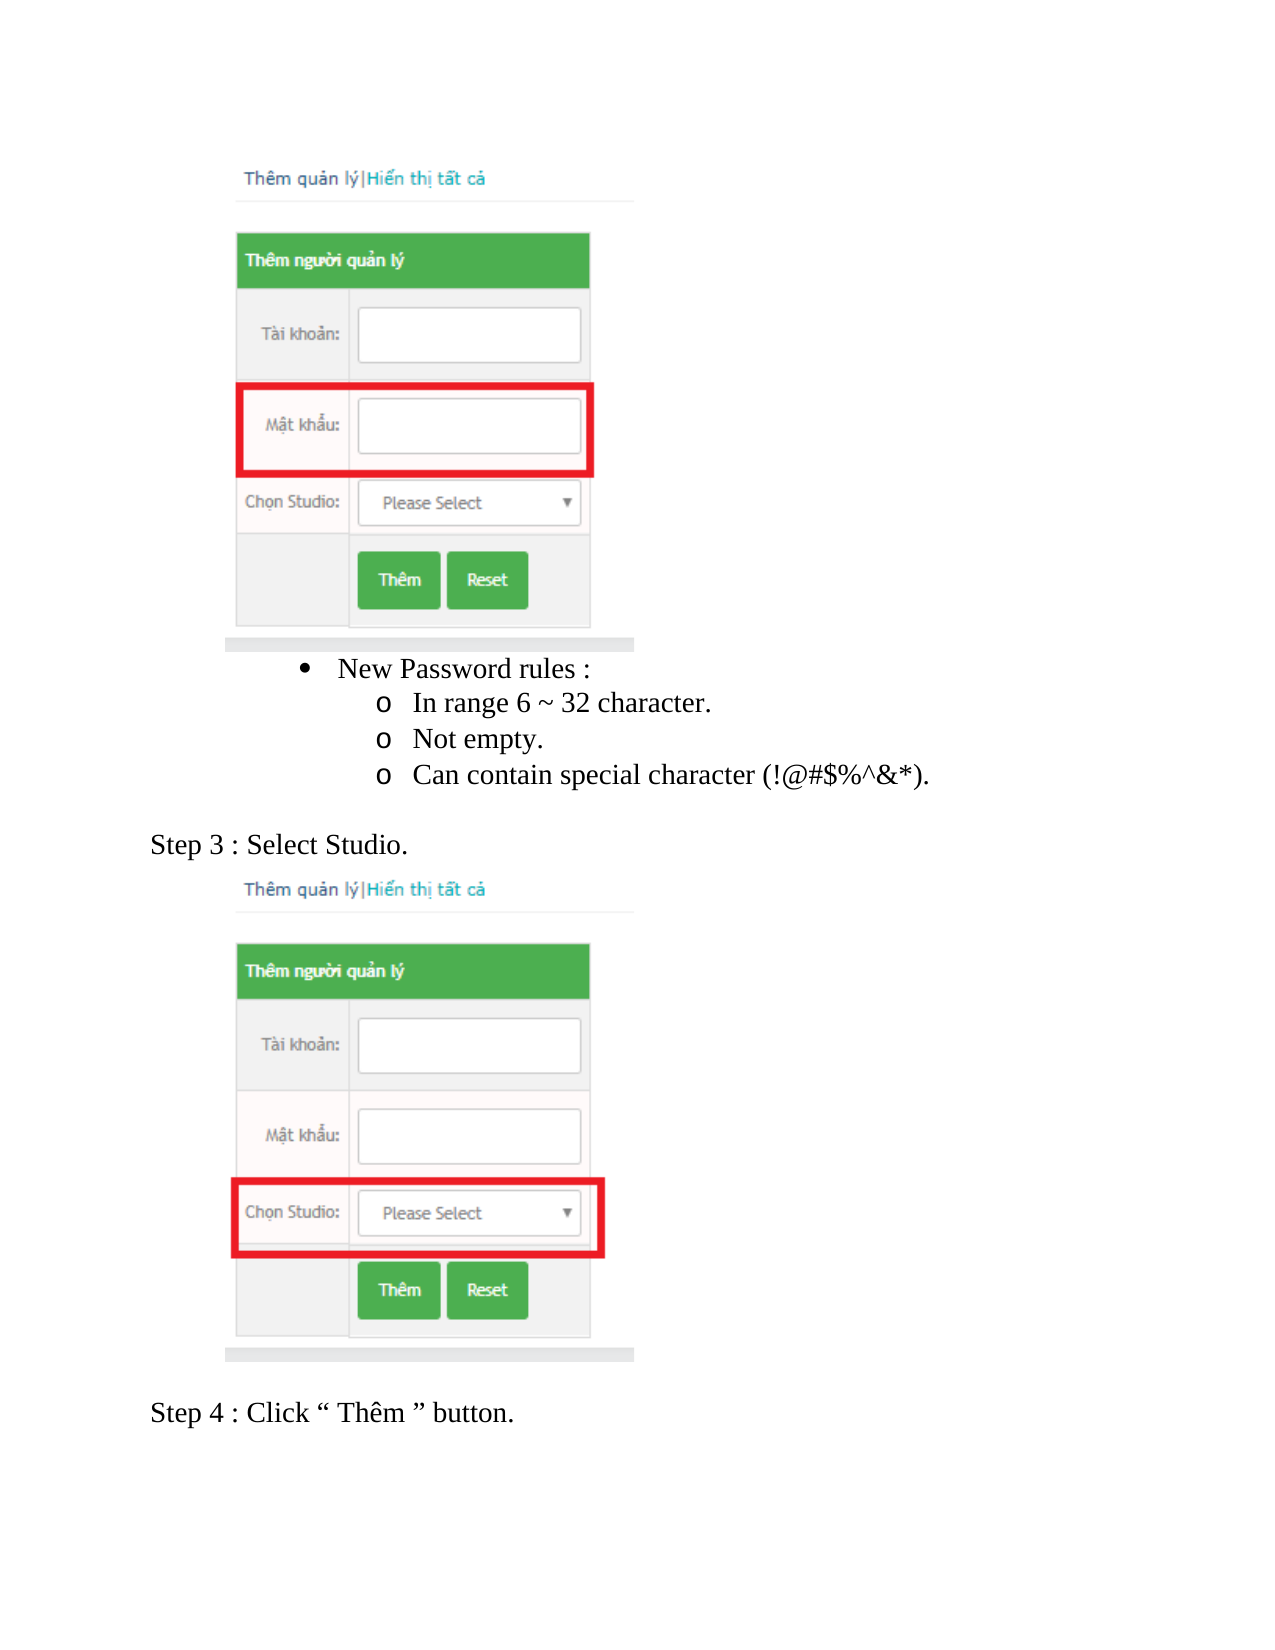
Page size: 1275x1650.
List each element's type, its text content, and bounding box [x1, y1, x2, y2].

list In range 6 ~ 32 character. [375, 685, 1125, 721]
list New Password rules : [300, 651, 1125, 685]
picture [225, 860, 635, 1362]
text Step 3 : Select Studio. [150, 827, 1125, 860]
list Not empty. [375, 721, 1125, 757]
picture [225, 150, 635, 652]
text Step 4 : Click “ Thêm ” button. [150, 1395, 1125, 1429]
list Can contain special character (!@#$%^&*). [375, 757, 1125, 793]
